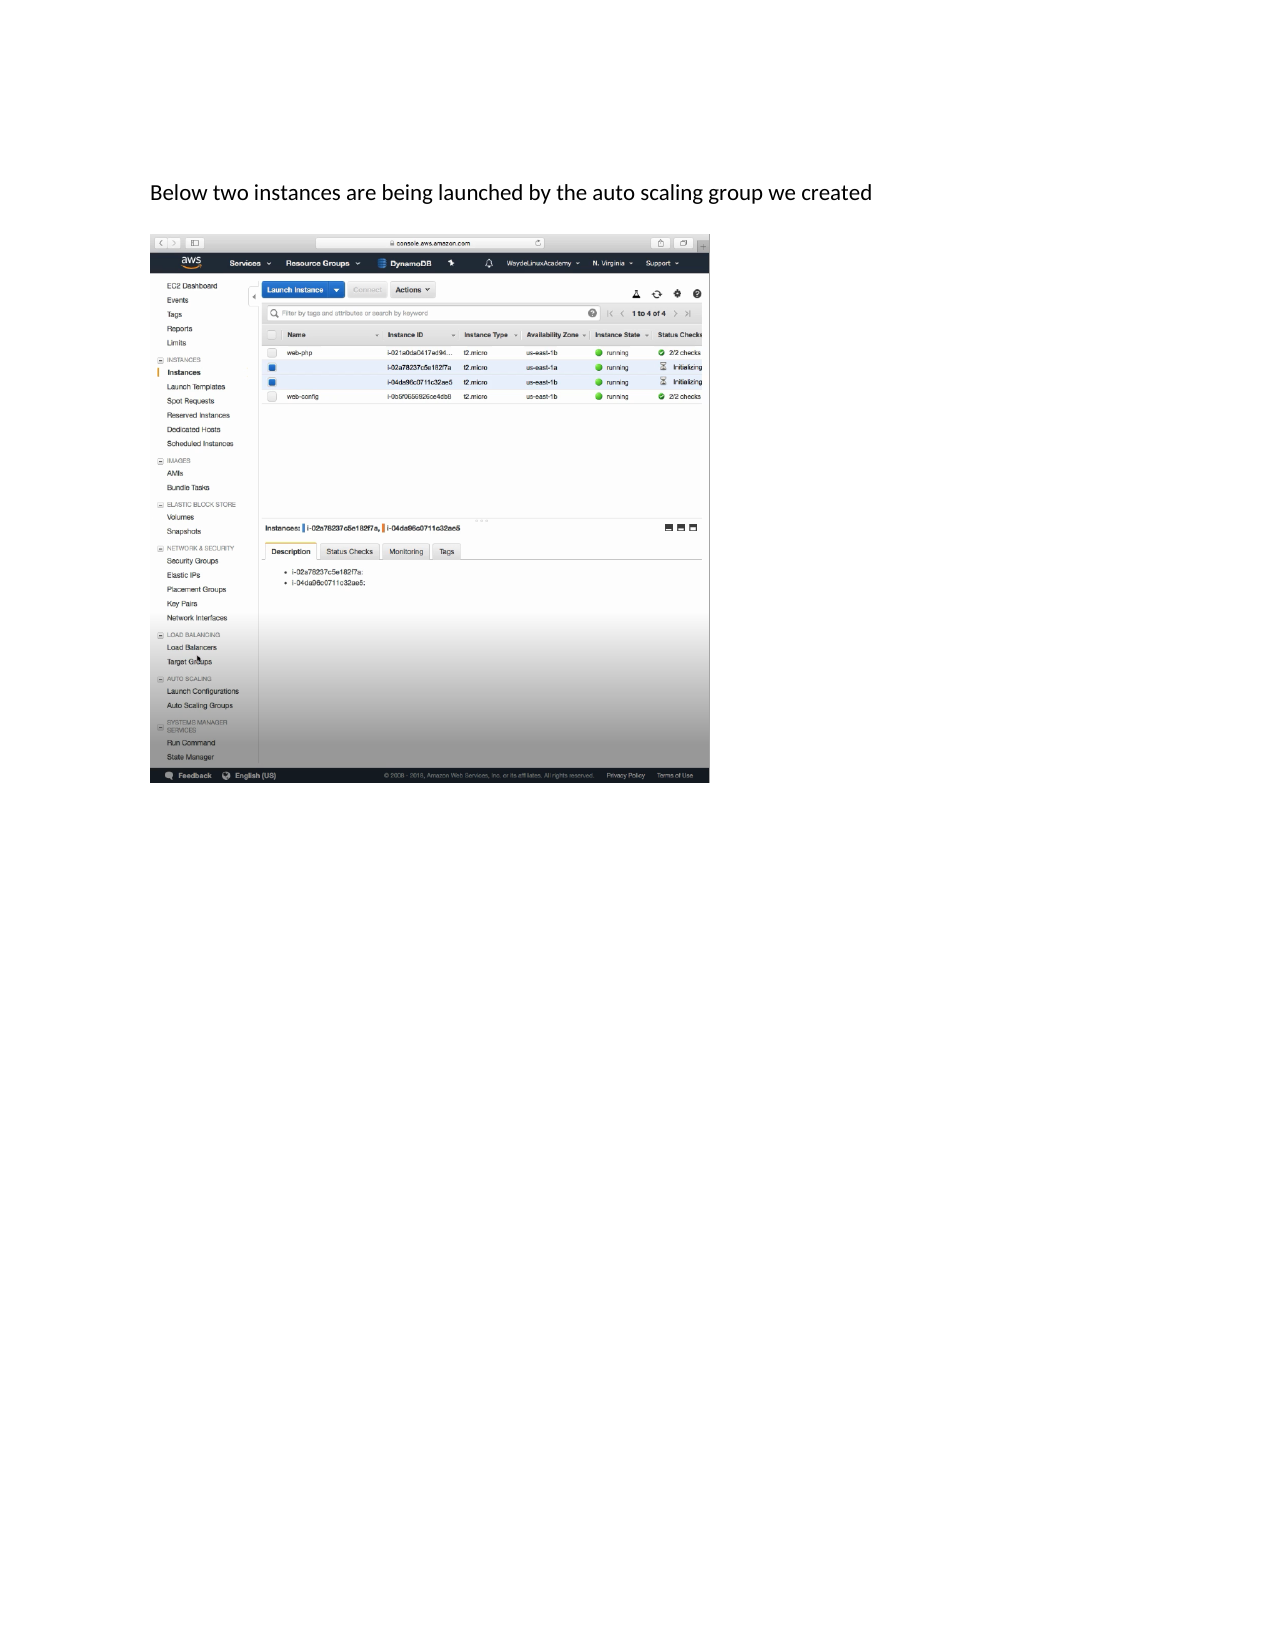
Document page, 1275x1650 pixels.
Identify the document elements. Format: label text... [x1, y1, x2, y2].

text Below two instances are being launched by the auto scaling group we created [150, 178, 1125, 206]
picture [150, 234, 710, 783]
